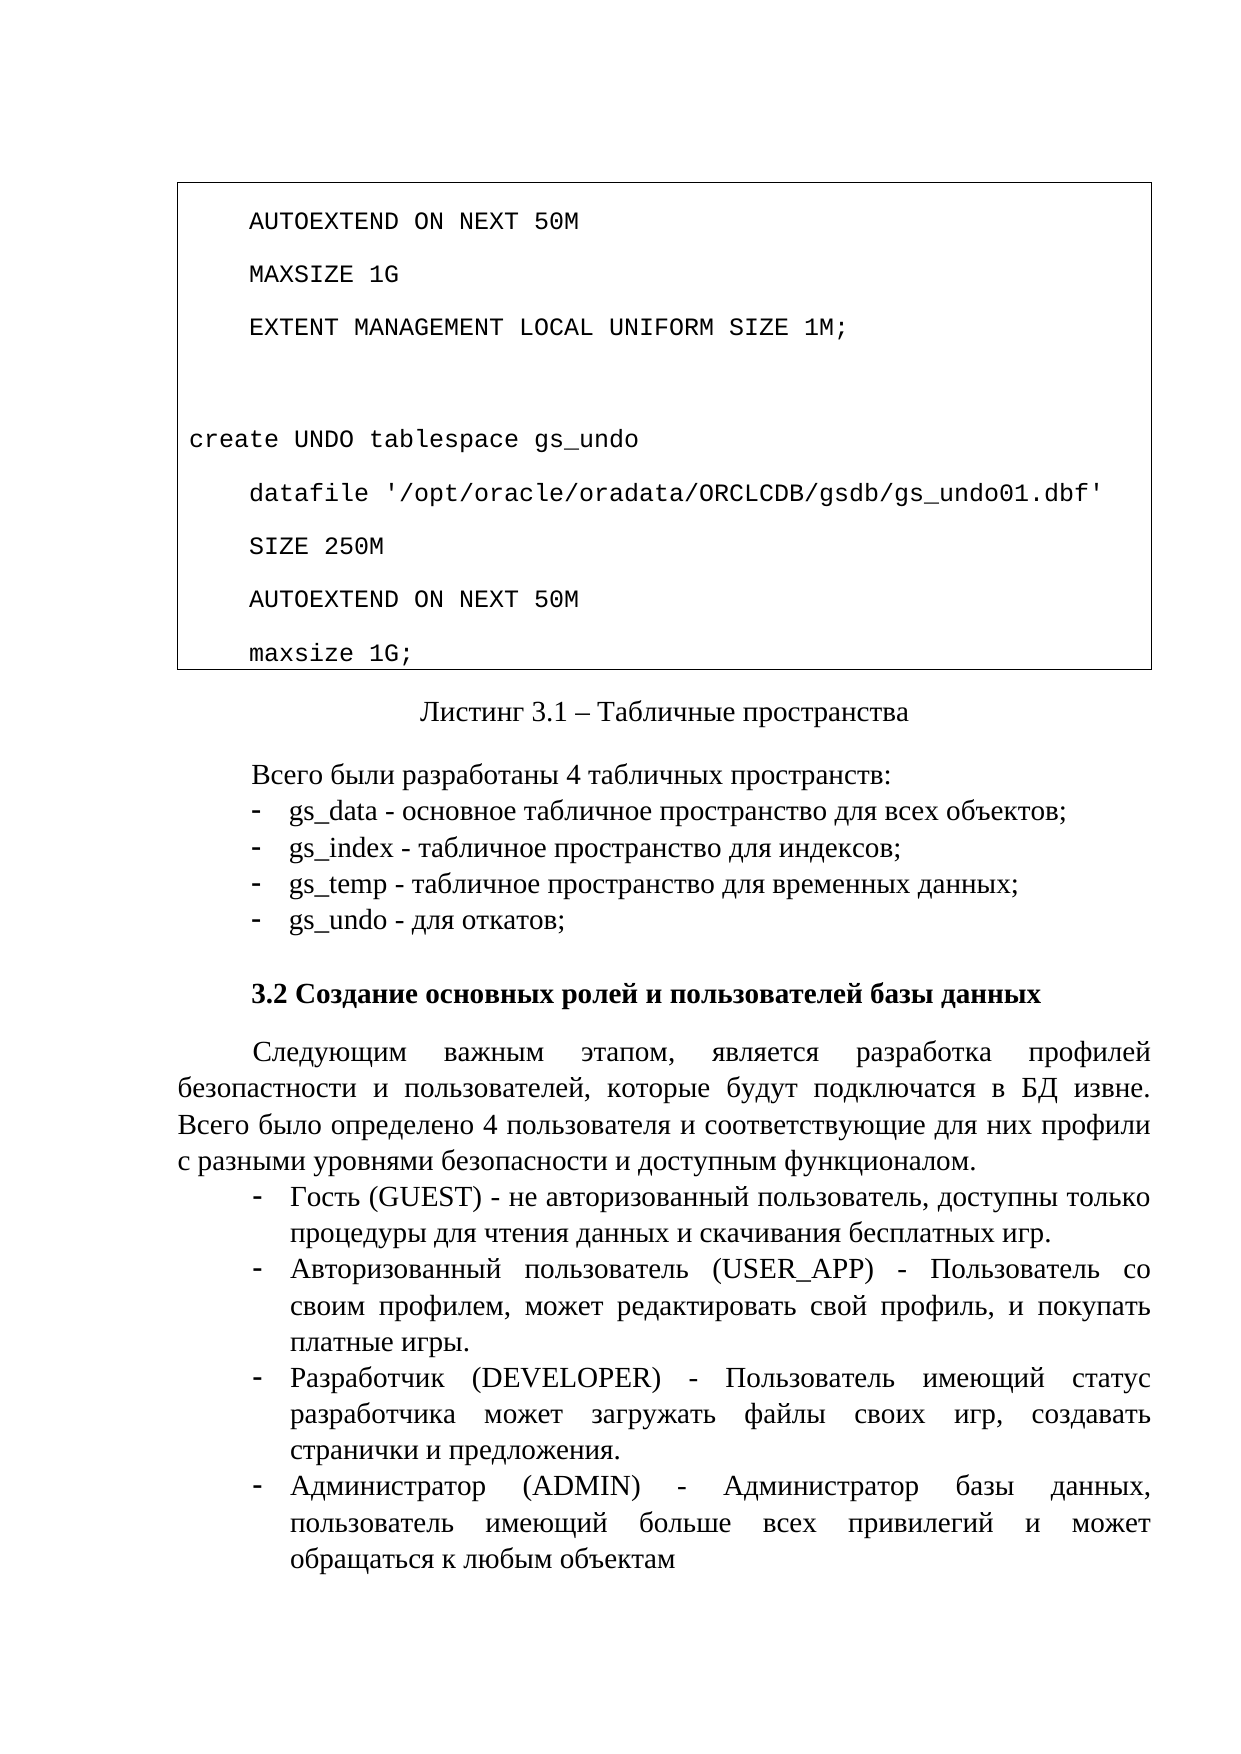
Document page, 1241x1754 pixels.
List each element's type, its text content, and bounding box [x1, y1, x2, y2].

list gs_undo - для откатов; [251, 902, 1152, 936]
text Всего были разработаны 4 табличных пространств: [177, 757, 1152, 791]
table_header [178, 183, 1151, 668]
list Администратор (ADMIN) - Администратор базы данных, пользователь имеющий больше всех привилегий и может обращаться к любым объектам [252, 1468, 1152, 1574]
list gs_temp - табличное пространство для временных данных; [251, 866, 1152, 899]
list gs_data - основное табличное пространство для всех объектов; [251, 793, 1152, 827]
list Разработчик (DEVELOPER) - Пользователь имеющий статус разработчика может загружать файлы своих игр, создавать странички и предложения. [252, 1360, 1152, 1466]
list gs_index - табличное пространство для индексов; [251, 830, 1152, 863]
list Авторизованный пользователь (USER_APP) - Пользователь со своим профилем, может редактировать свой профиль, и покупать платные игры. [252, 1251, 1152, 1357]
text Следующим важным этапом, является разработка профилей безопастности и пользователей, которые будут подключатся в БД извне. Всего было определено 4 пользователя и соответствующие для них профили с разными уровнями безопасности и доступным функционалом. [177, 1034, 1152, 1176]
subtitle 3.2 Создание основных ролей и пользователей базы данных [177, 976, 1152, 1009]
text Листинг 3.1 – Табличные пространства [177, 694, 1152, 728]
list Гость (GUEST) - не авторизованный пользователь, доступны только процедуры для чтения данных и скачивания бесплатных игр. [252, 1179, 1152, 1249]
